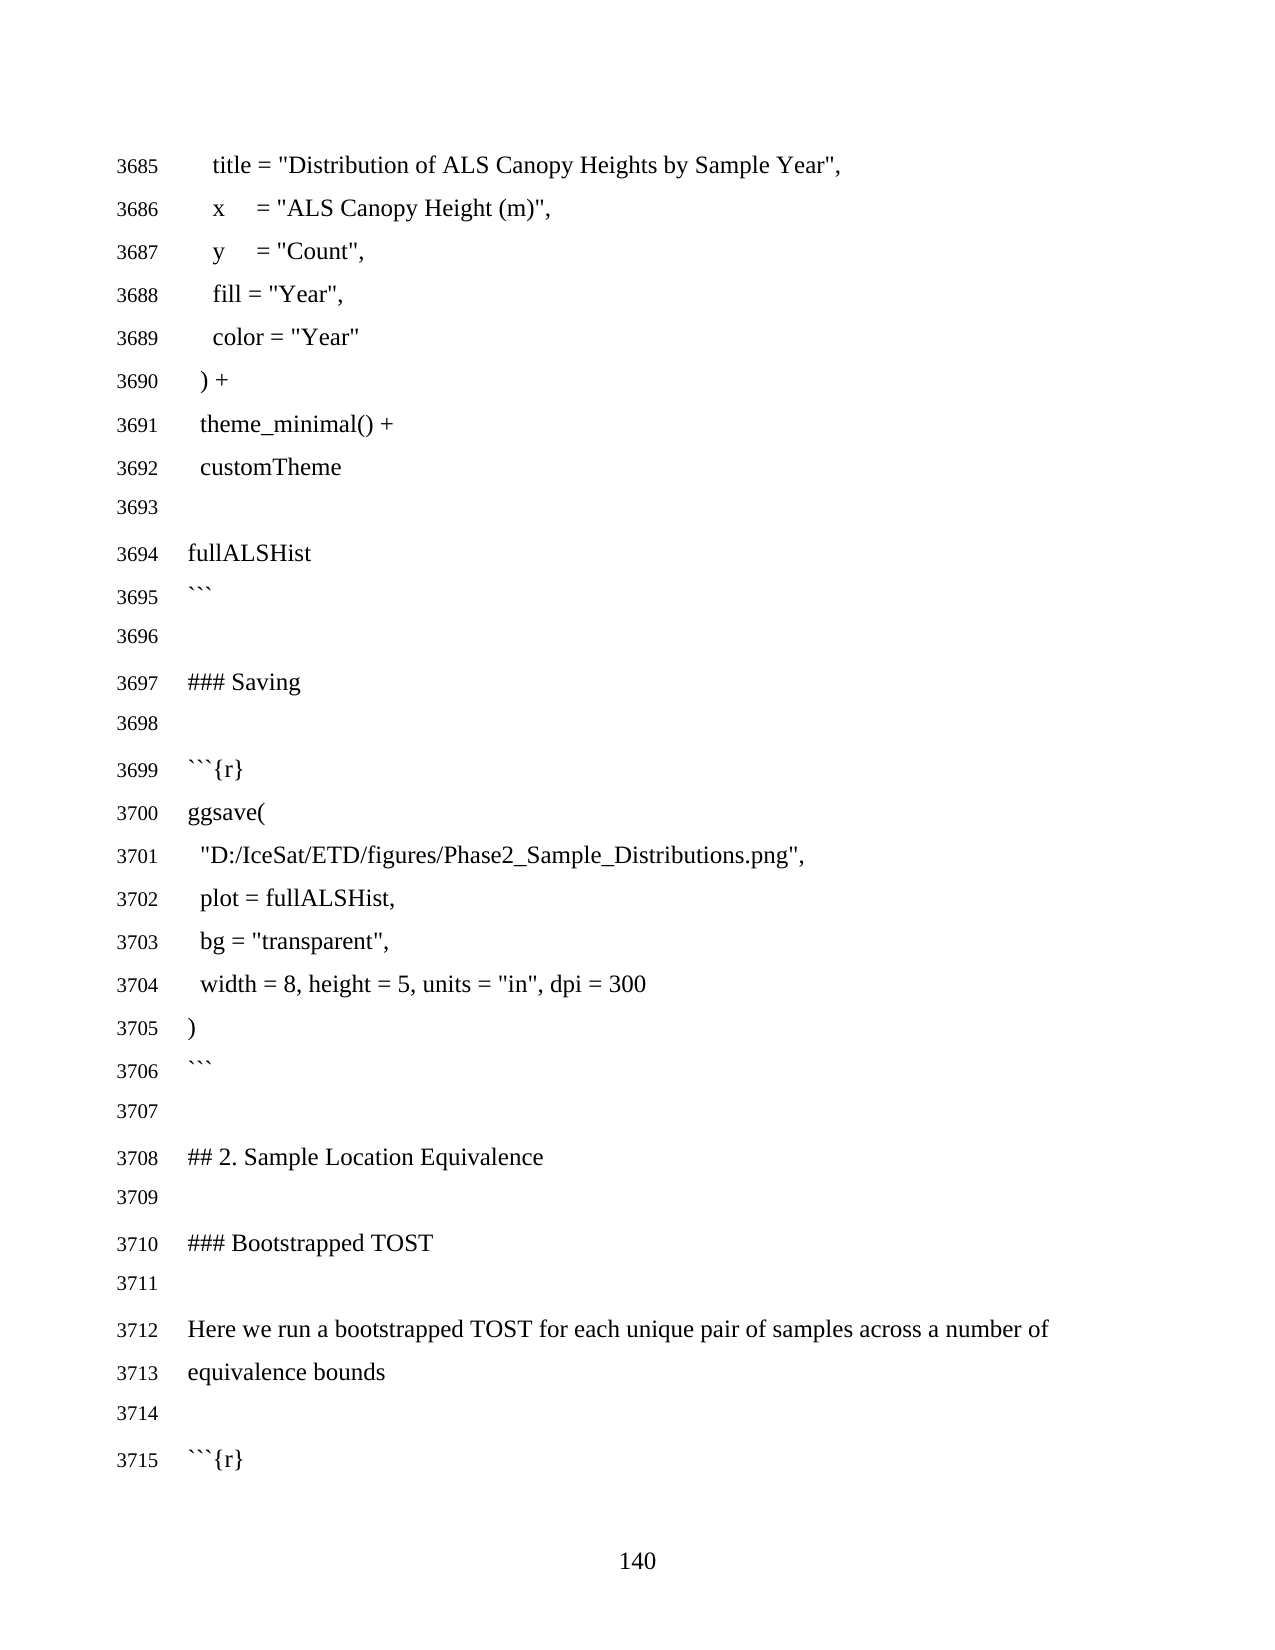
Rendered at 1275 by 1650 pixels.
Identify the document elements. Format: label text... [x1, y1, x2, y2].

text fullALSHist [187, 538, 1087, 567]
text ``` [187, 1056, 1087, 1084]
text theme_minimal() + [187, 409, 1087, 437]
text ### Bootstrapped TOST [187, 1228, 1087, 1257]
text color = "Year" [187, 322, 1087, 351]
text ```{r} [187, 754, 1087, 782]
text ### Saving [187, 667, 1087, 696]
text ## 2. Sample Location Equivalence [187, 1142, 1087, 1171]
text ```{r} [187, 1444, 1087, 1472]
text width = 8, height = 5, units = "in", dpi = 300 [187, 969, 1087, 998]
text plot = fullALSHist, [187, 883, 1087, 912]
text ) [187, 1012, 1087, 1041]
text bg = "transparent", [187, 926, 1087, 955]
text Here we run a bootstrapped TOST for each unique pair of samples across a number of equivalence bounds [187, 1314, 1087, 1386]
text "D:/IceSat/ETD/figures/Phase2_Sample_Distributions.png", [187, 840, 1087, 869]
text x = "ALS Canopy Height (m)", [187, 193, 1087, 222]
text customTheme [187, 452, 1087, 481]
text ggsave( [187, 797, 1087, 826]
text fill = "Year", [187, 279, 1087, 308]
text ``` [187, 581, 1087, 610]
text y = "Count", [187, 236, 1087, 265]
text ) + [187, 366, 1087, 394]
text title = "Distribution of ALS Canopy Heights by Sample Year", [187, 150, 1087, 179]
